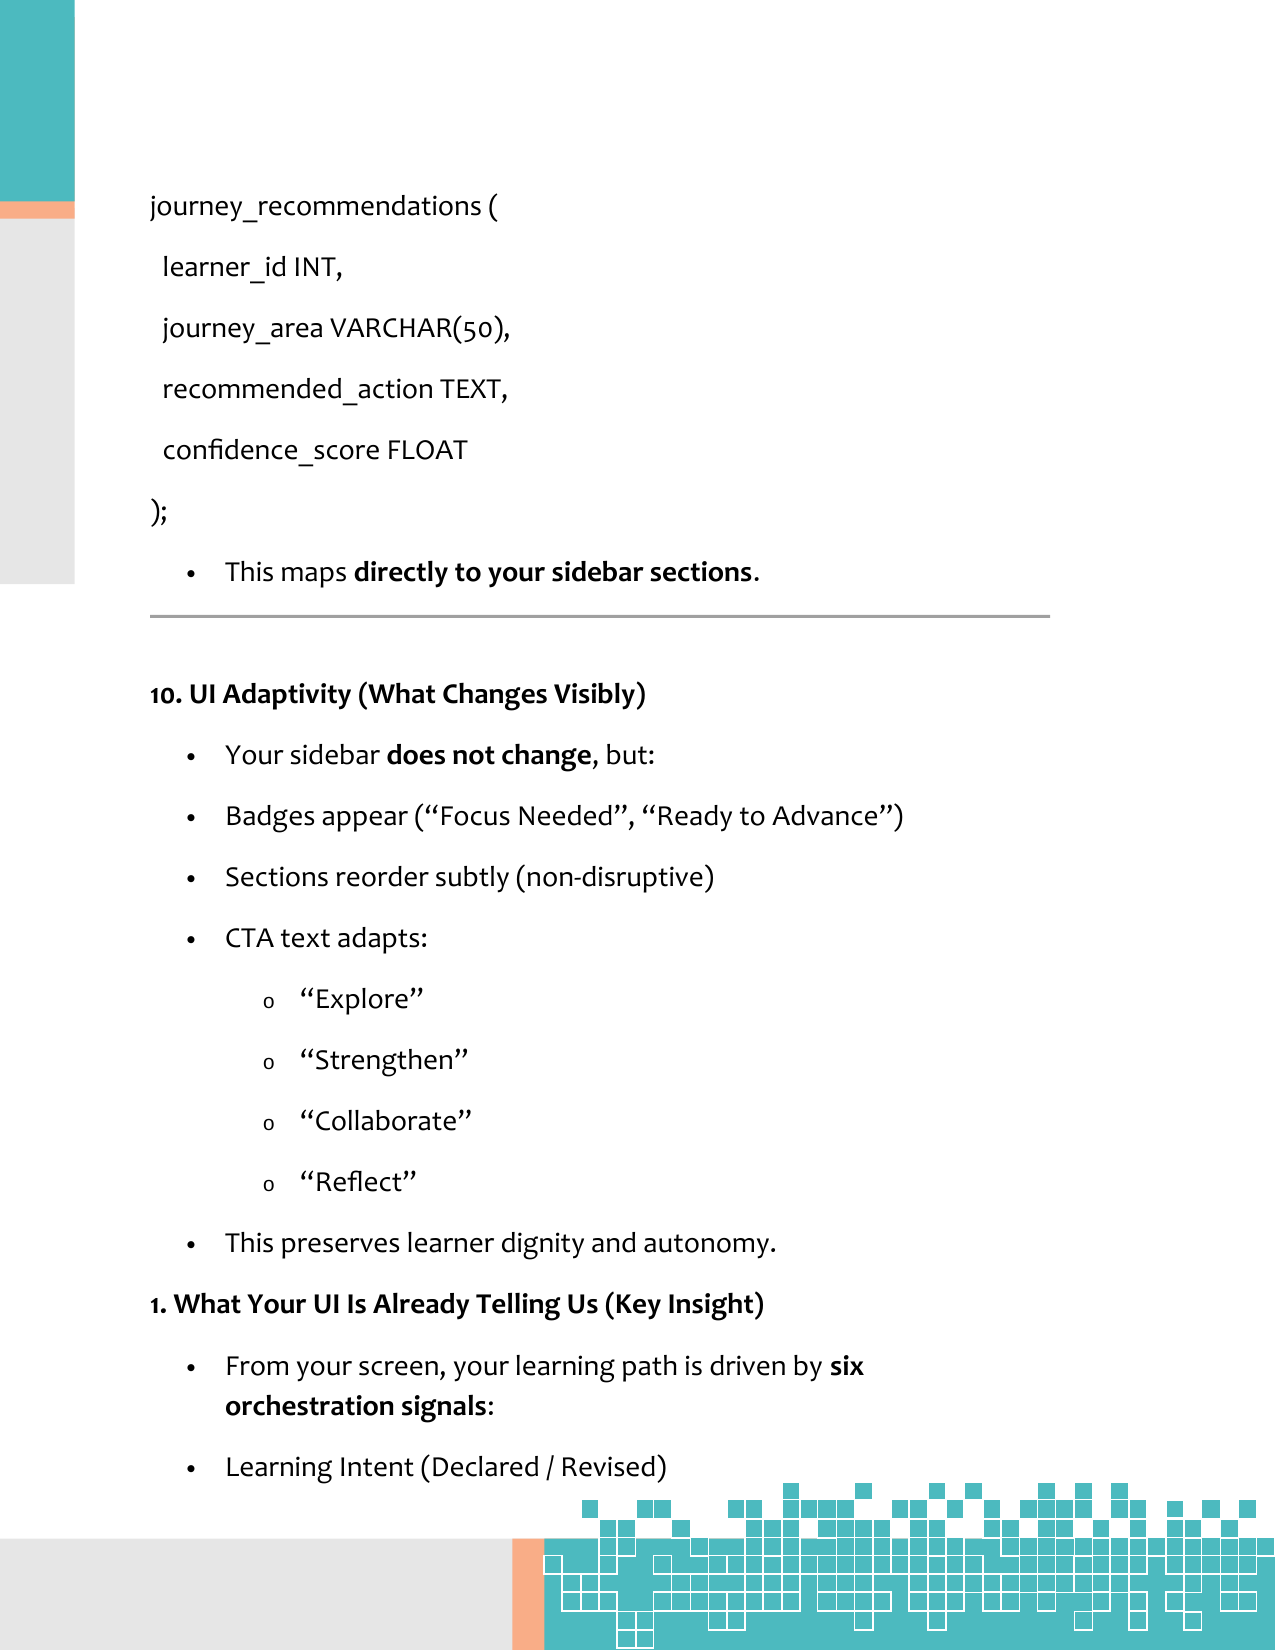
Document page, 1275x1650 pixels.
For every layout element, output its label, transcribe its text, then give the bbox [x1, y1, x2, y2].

list This preserves learner dignity and autonomy. [187, 1225, 975, 1261]
text 1. What Your UI Is Already Telling Us (Key Insight) [150, 1286, 975, 1322]
text learner_id INT, [150, 248, 975, 284]
list “Explore” [262, 981, 975, 1017]
text ); [150, 493, 975, 528]
list “Reflect” [262, 1164, 975, 1200]
list CTA text adapts: [187, 920, 975, 956]
list Your sidebar does not change, but: [187, 737, 975, 772]
text confidence_score FLOAT [150, 432, 975, 467]
list This maps directly to your sidebar sections. [187, 554, 975, 589]
text 10. UI Adaptivity (What Changes Visibly) [150, 676, 975, 711]
list “Collaborate” [262, 1103, 975, 1139]
list From your screen, your learning path is driven by six orchestration signals: [187, 1347, 975, 1423]
list Badges appear (“Focus Needed”, “Ready to Advance”) [187, 798, 975, 833]
list “Strengthen” [262, 1042, 975, 1078]
text recommended_action TEXT, [150, 371, 975, 406]
text journey_recommendations ( [150, 187, 975, 223]
list Sections reorder subtly (non-disruptive) [187, 859, 975, 894]
list Learning Intent (Declared / Revised) [187, 1448, 975, 1484]
text journey_area VARCHAR(50), [150, 309, 975, 345]
